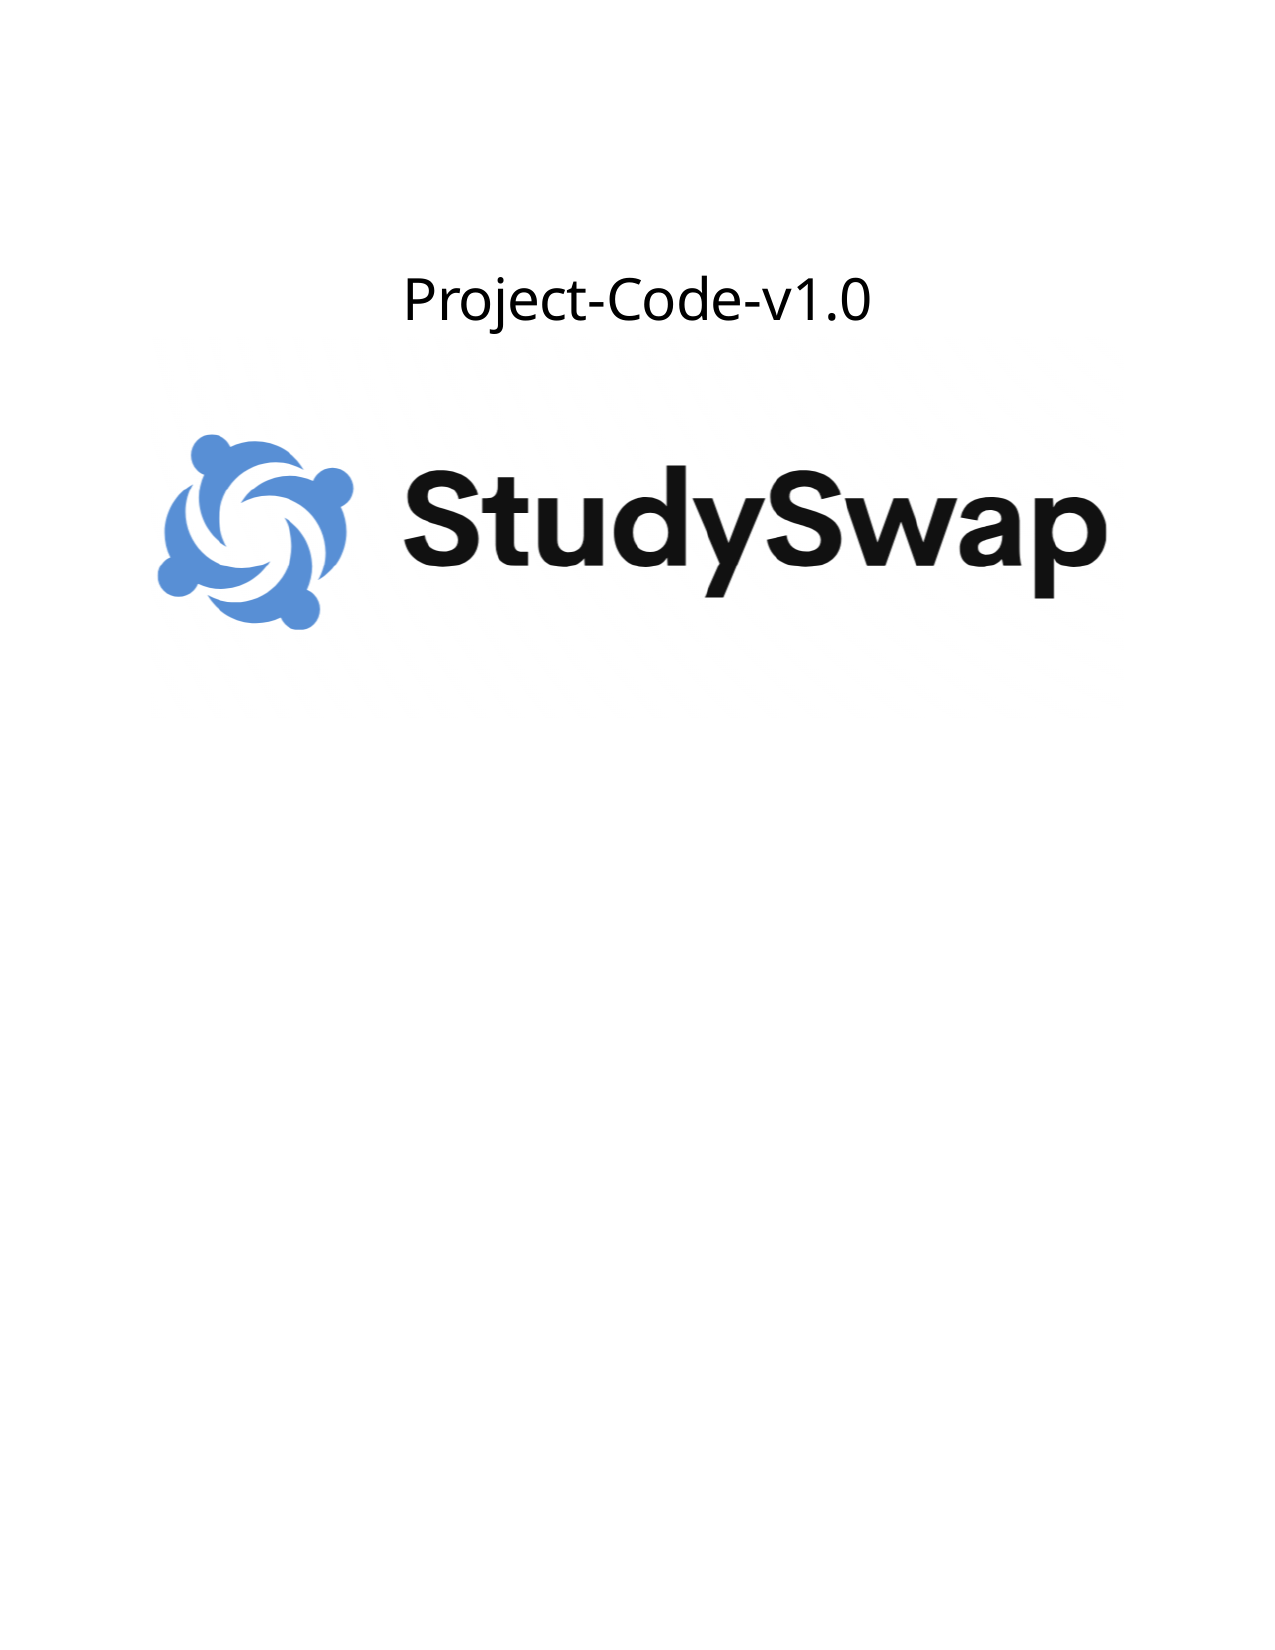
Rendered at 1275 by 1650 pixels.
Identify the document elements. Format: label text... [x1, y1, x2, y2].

picture [151, 337, 1125, 718]
